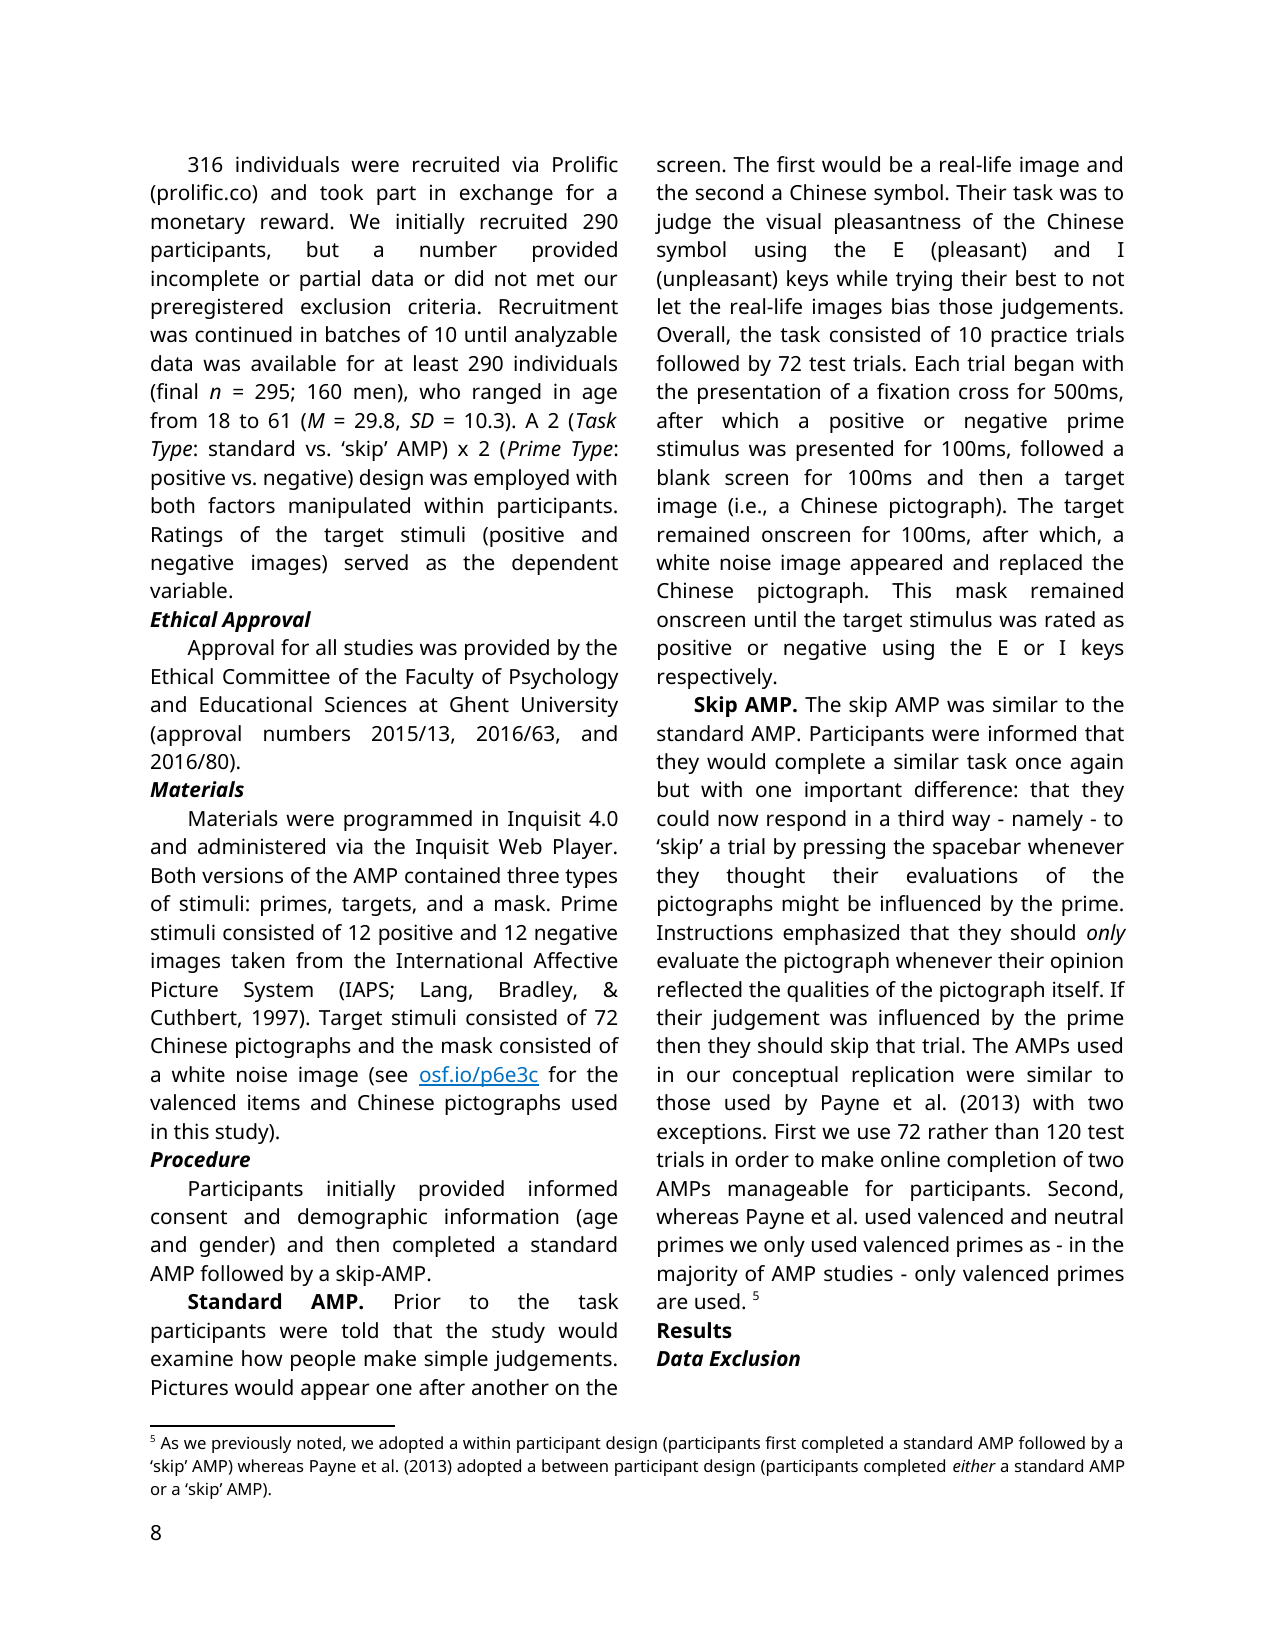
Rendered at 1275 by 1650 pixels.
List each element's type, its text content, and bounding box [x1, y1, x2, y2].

text Materials were programmed in Inquisit 4.0 and administered via the Inquisit Web Player. Both versions of the AMP contained three types of stimuli: primes, targets, and a mask. Prime stimuli consisted of 12 positive and 12 negative images taken from the International Affective Picture System (IAPS; Lang, Bradley, & Cuthbert, 1997). Target stimuli consisted of 72 Chinese pictographs and the mask consisted of a white noise image (see osf.io/p6e3c for the valenced items and Chinese pictographs used in this study). [150, 804, 619, 1145]
text Skip AMP. The skip AMP was similar to the standard AMP. Participants were informed that they would complete a similar task once again but with one important difference: that they could now respond in a third way - namely - to ‘skip’ a trial by pressing the spacebar whenever they thought their evaluations of the pictographs might be influenced by the prime. Instructions emphasized that they should only evaluate the pictograph whenever their opinion reflected the qualities of the pictograph itself. If their judgement was influenced by the prime then they should skip that trial. The AMPs used in our conceptual replication were similar to those used by Payne et al. (2013) with two exceptions. First we use 72 rather than 120 test trials in order to make online completion of two AMPs manageable for participants. Second, whereas Payne et al. used valenced and neutral primes we only used valenced primes as - in the majority of AMP studies - only valenced primes are used. [656, 690, 1125, 1316]
subtitle Ethical Approval [150, 605, 619, 633]
text Participants initially provided informed consent and demographic information (age and gender) and then completed a standard AMP followed by a skip-AMP. [150, 1174, 619, 1287]
text 316 individuals were recruited via Prolific (prolific.co) and took part in exchange for a monetary reward. We initially recruited 290 participants, but a number provided incomplete or partial data or did not met our preregistered exclusion criteria. Recruitment was continued in batches of 10 until analyzable data was available for at least 290 individuals (final n = 295; 160 men), who ranged in age from 18 to 61 (M = 29.8, SD = 10.3). A 2 (Task Type: standard vs. ‘skip’ AMP) x 2 (Prime Type: positive vs. negative) design was employed with both factors manipulated within participants. Ratings of the target stimuli (positive and negative images) served as the dependent variable. [150, 150, 619, 605]
text Standard AMP. Prior to the task participants were told that the study would examine how people make simple judgements. Pictures would appear one after another on the screen. The first would be a real-life image and the second a Chinese symbol. Their task was to judge the visual pleasantness of the Chinese symbol using the E (pleasant) and I (unpleasant) keys while trying their best to not let the real-life images bias those judgements. Overall, the task consisted of 10 practice trials followed by 72 test trials. Each trial began with the presentation of a fixation cross for 500ms, after which a positive or negative prime stimulus was presented for 100ms, followed a blank screen for 100ms and then a target image (i.e., a Chinese pictograph). The target remained onscreen for 100ms, after which, a white noise image appeared and replaced the Chinese pictograph. This mask remained onscreen until the target stimulus was rated as positive or negative using the E or I keys respectively. [656, 150, 1125, 690]
subtitle Results [656, 1316, 1125, 1344]
subtitle Procedure [150, 1145, 619, 1174]
subtitle Data Exclusion [656, 1344, 1125, 1373]
subtitle Materials [150, 776, 619, 804]
text Approval for all studies was provided by the Ethical Committee of the Faculty of Psychology and Educational Sciences at Ghent University (approval numbers 2015/13, 2016/63, and 2016/80). [150, 633, 619, 776]
